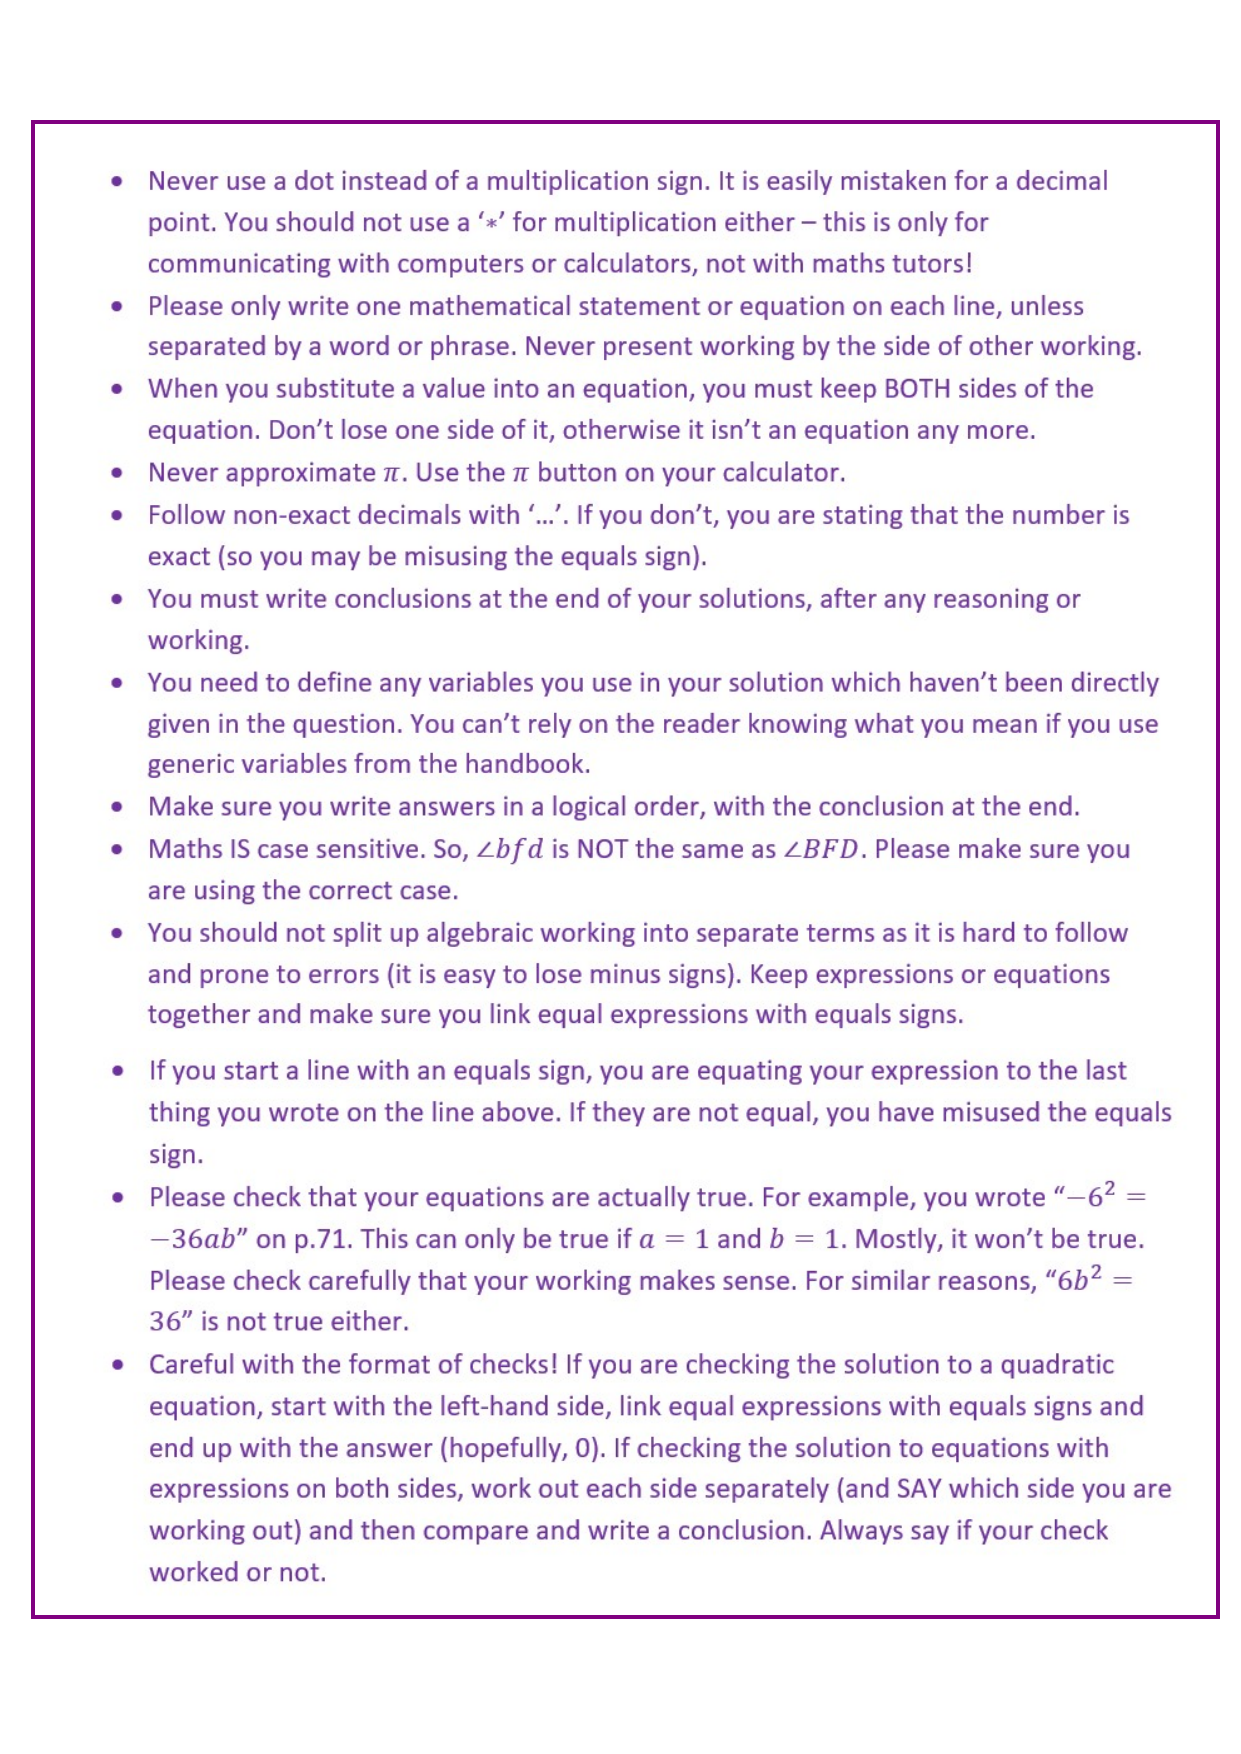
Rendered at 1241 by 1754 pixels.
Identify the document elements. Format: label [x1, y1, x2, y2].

picture [53, 1048, 1203, 1608]
picture [39, 150, 1207, 1037]
